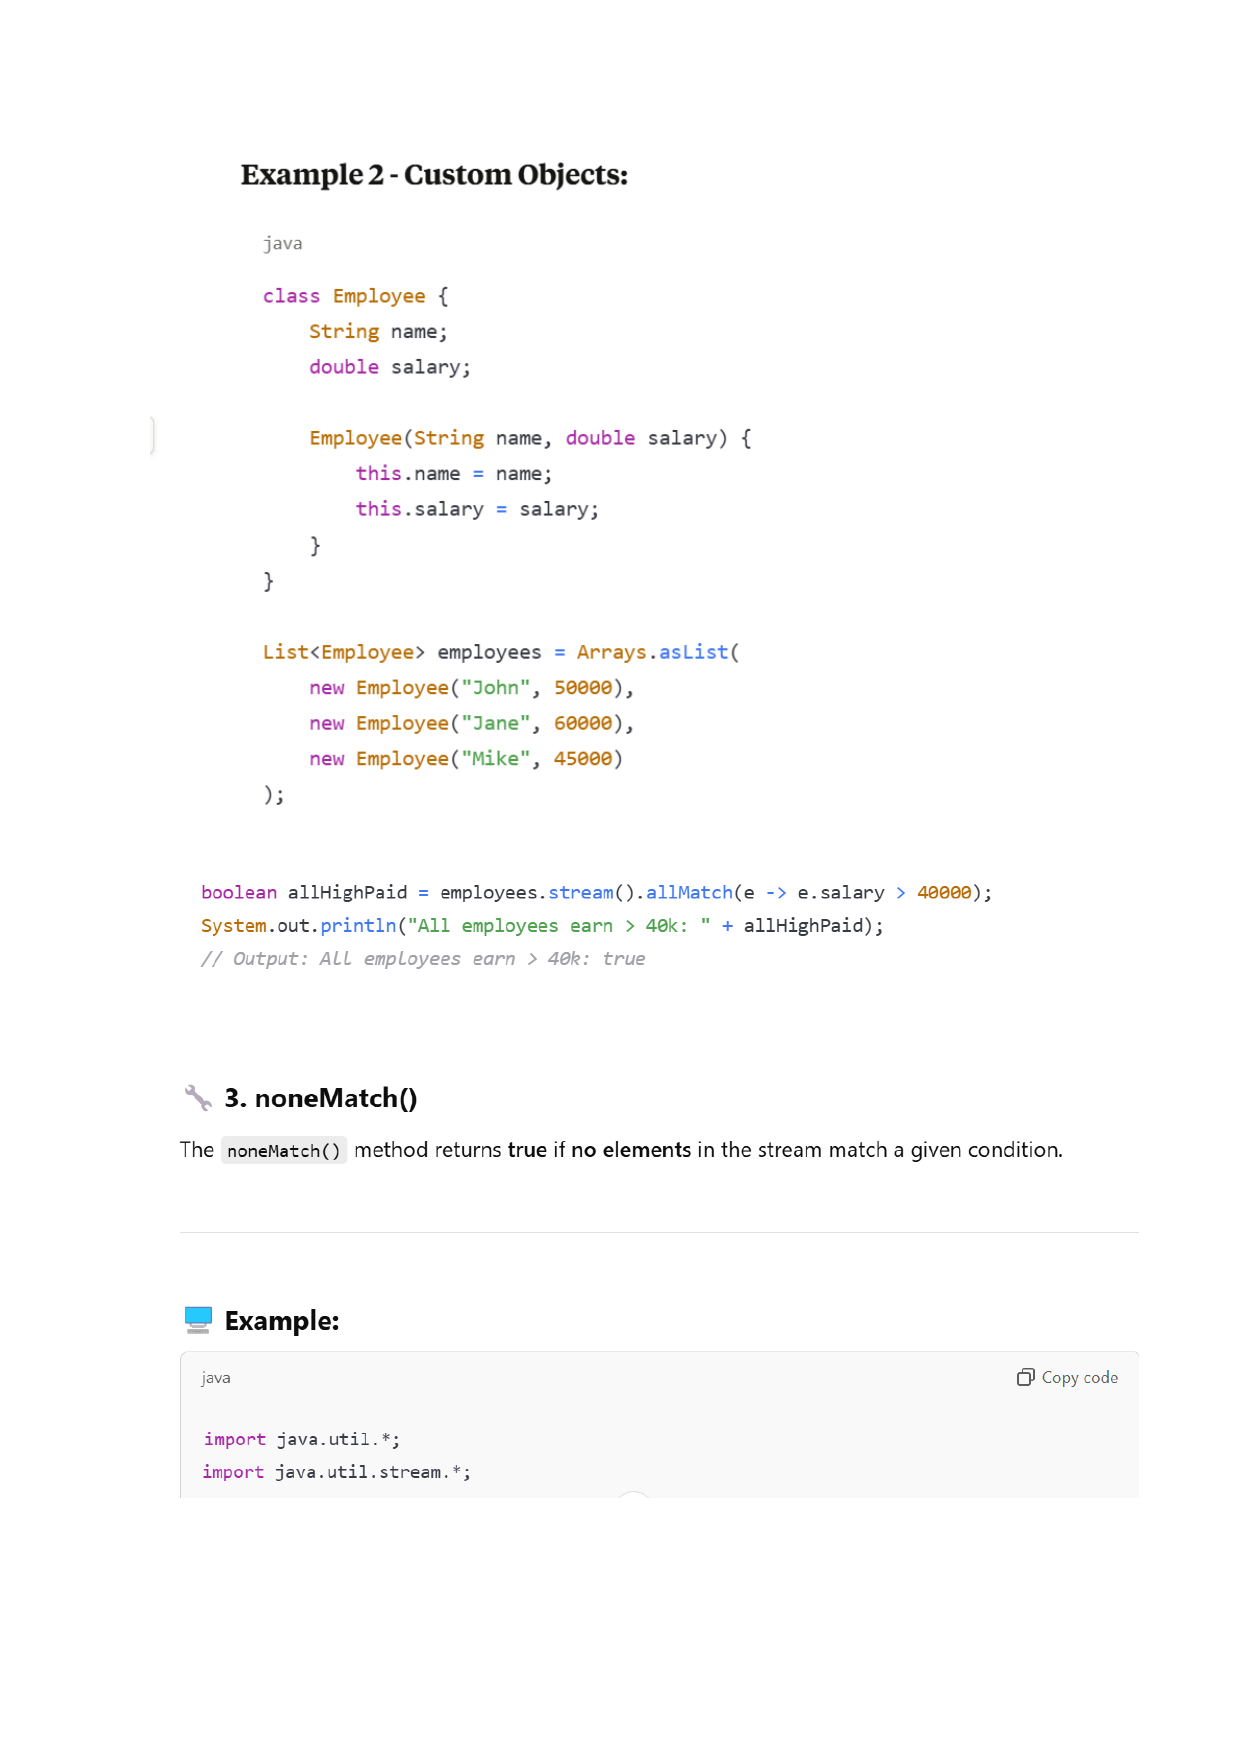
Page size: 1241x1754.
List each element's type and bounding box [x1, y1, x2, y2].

picture [150, 848, 1091, 1001]
picture [150, 1068, 1139, 1498]
picture [150, 150, 1022, 830]
